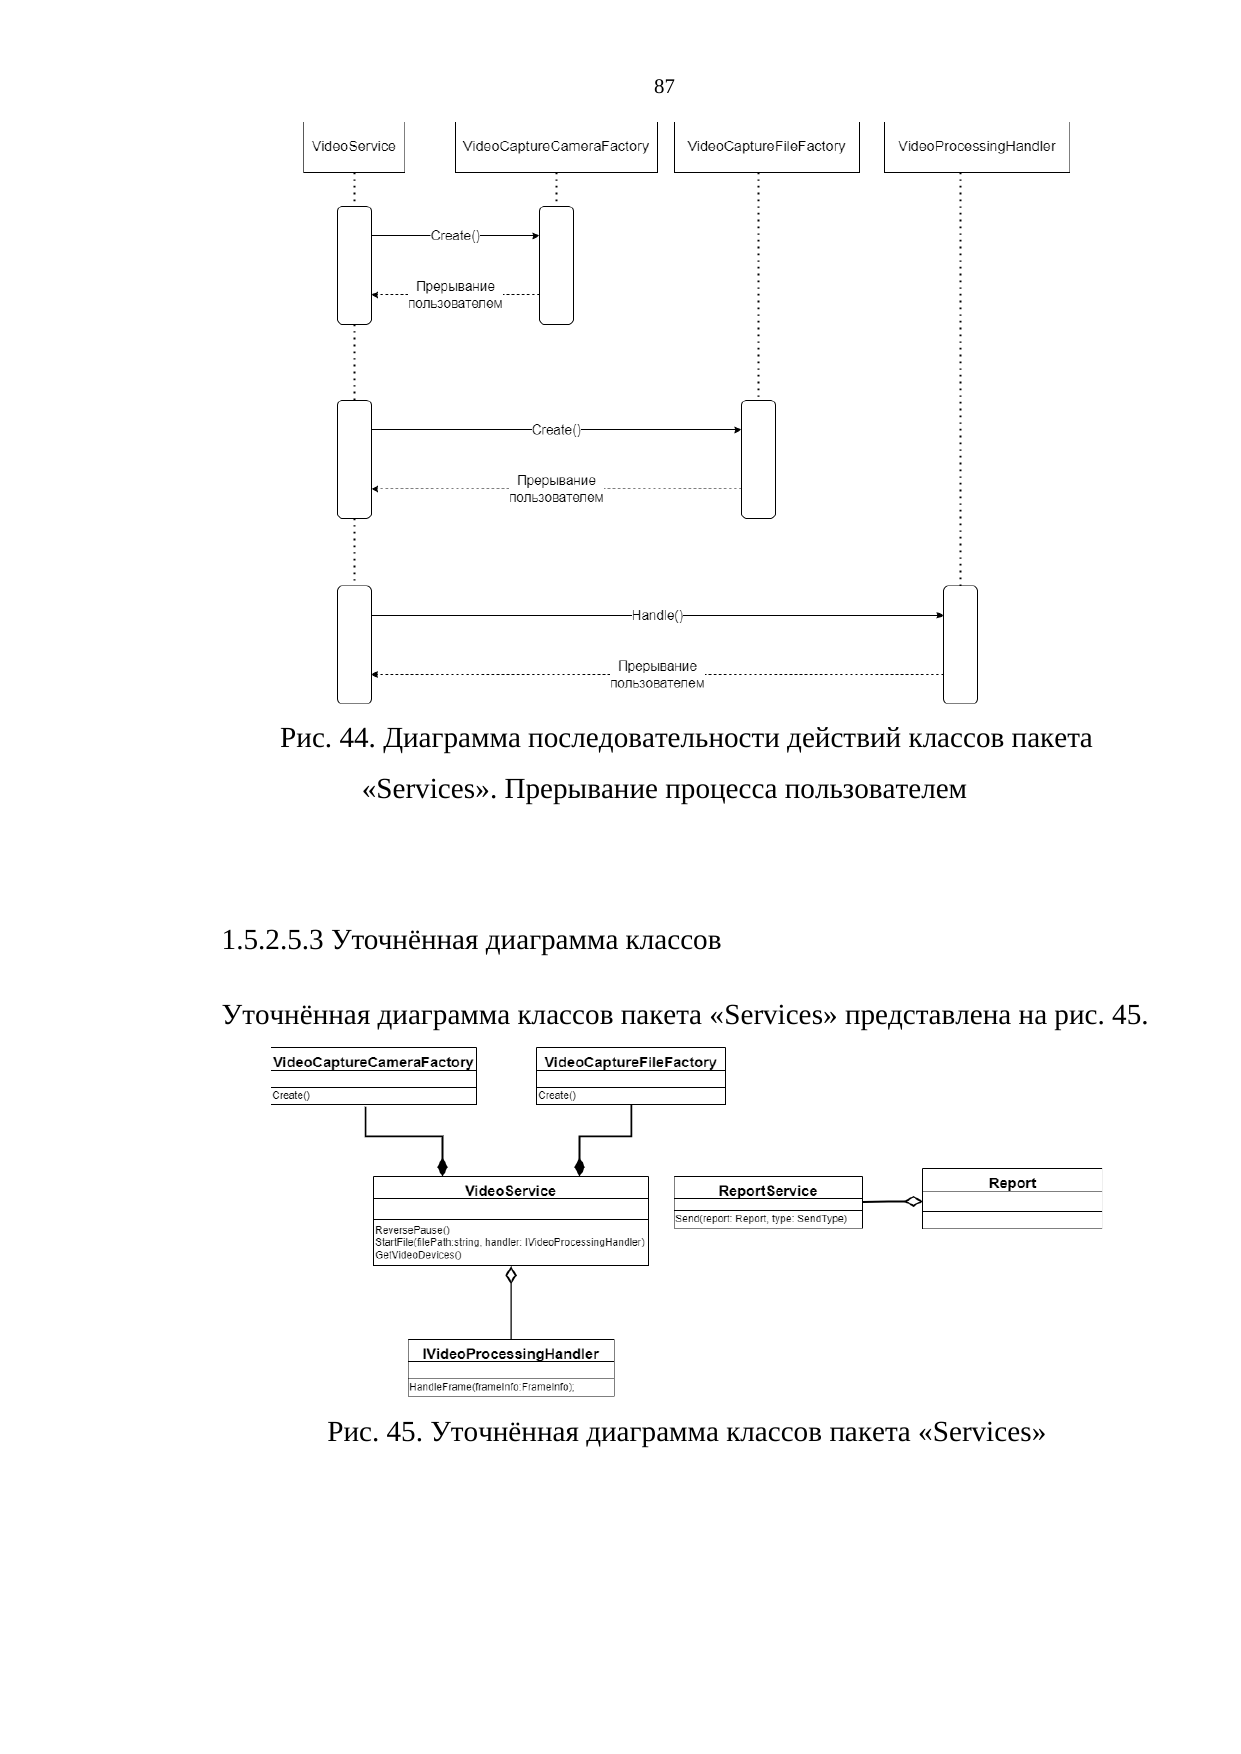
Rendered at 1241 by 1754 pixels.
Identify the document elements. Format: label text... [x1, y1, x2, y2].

text Уточнённая диаграмма классов пакета «Services» представлена на рис. 45. [177, 997, 1152, 1031]
text 1.5.2.5.3 Уточнённая диаграмма классов [177, 922, 1152, 955]
text Рис. 45. Уточнённая диаграмма классов пакета «Services» [177, 1414, 1152, 1447]
picture [271, 1047, 1103, 1397]
text Рис. 44. Диаграмма последовательности действий классов пакета «Services». Прерывание процесса пользователем [177, 721, 1152, 804]
picture [303, 122, 1070, 704]
